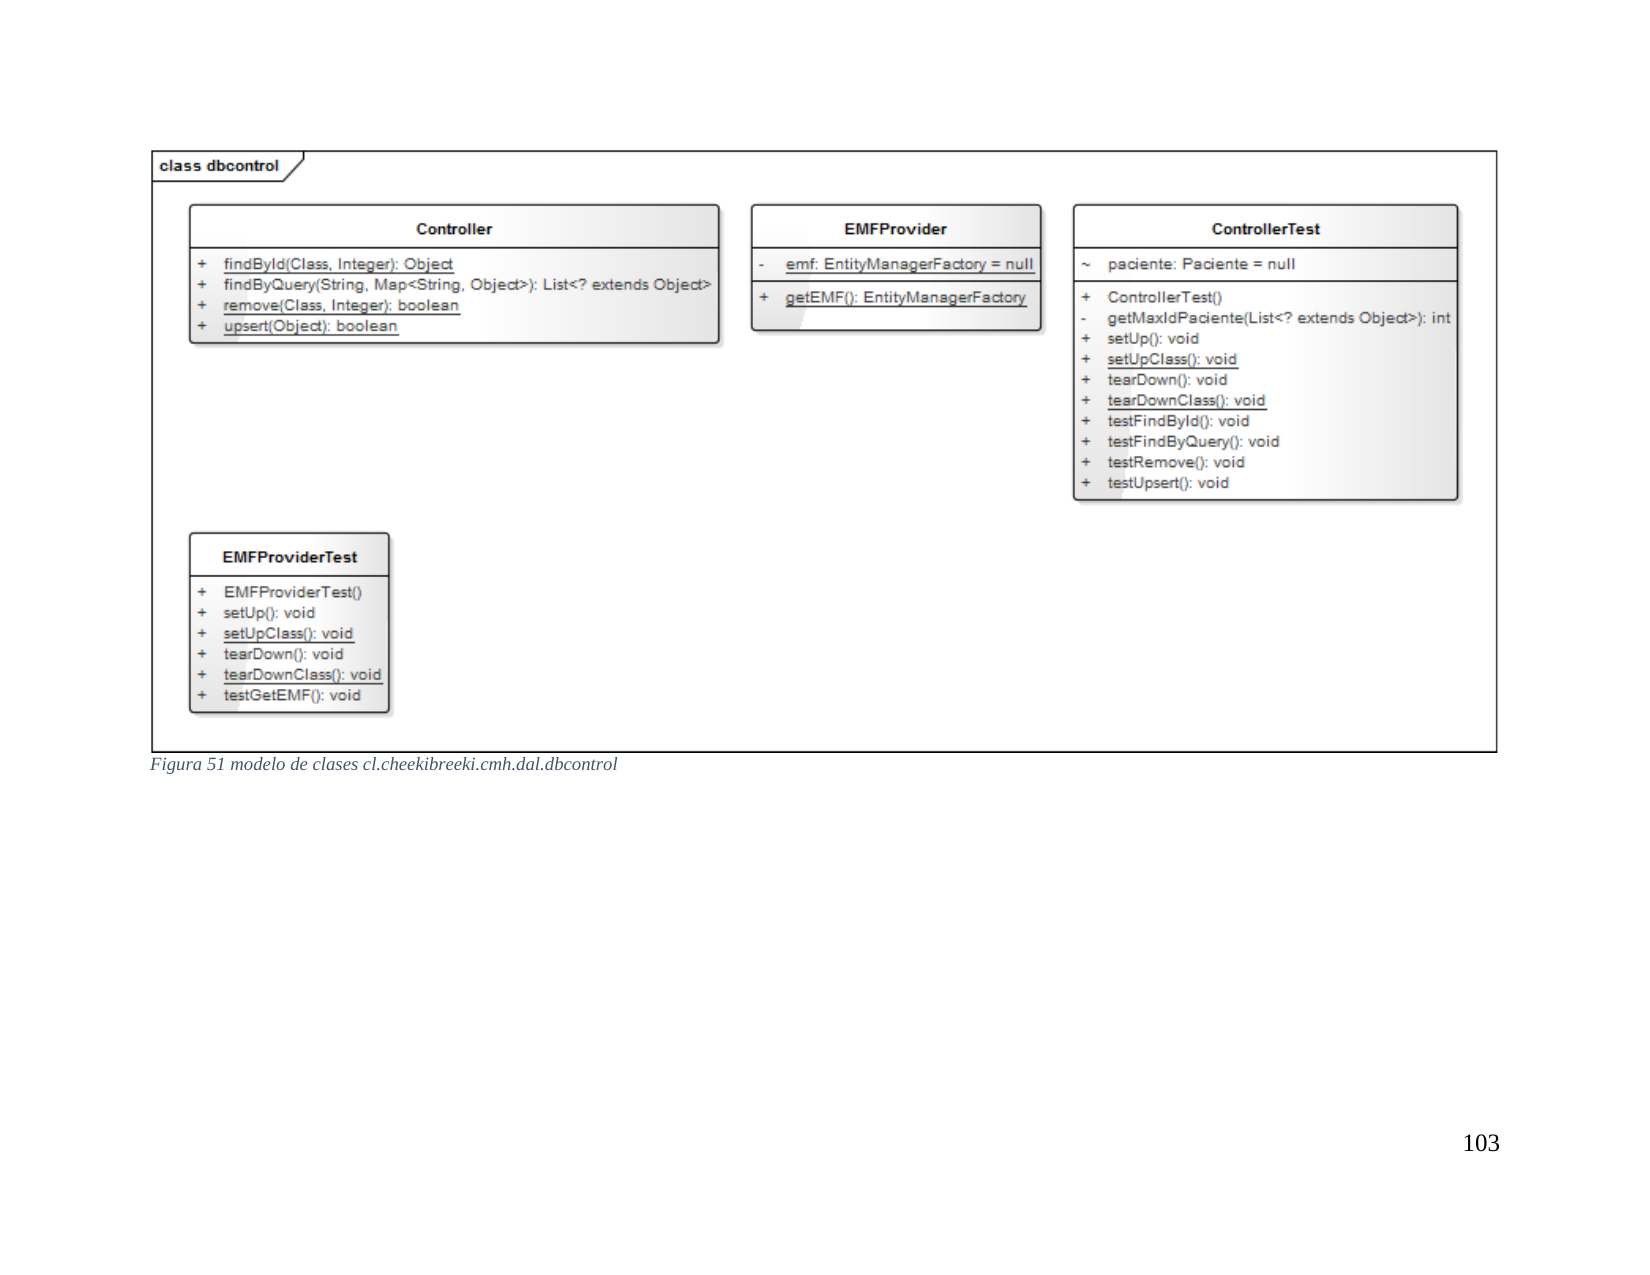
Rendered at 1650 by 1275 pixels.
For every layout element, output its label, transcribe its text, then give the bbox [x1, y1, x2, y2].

picture [150, 150, 1498, 753]
text Figura 51 modelo de clases cl.cheekibreeki.cmh.dal.dbcontrol [150, 753, 1500, 774]
